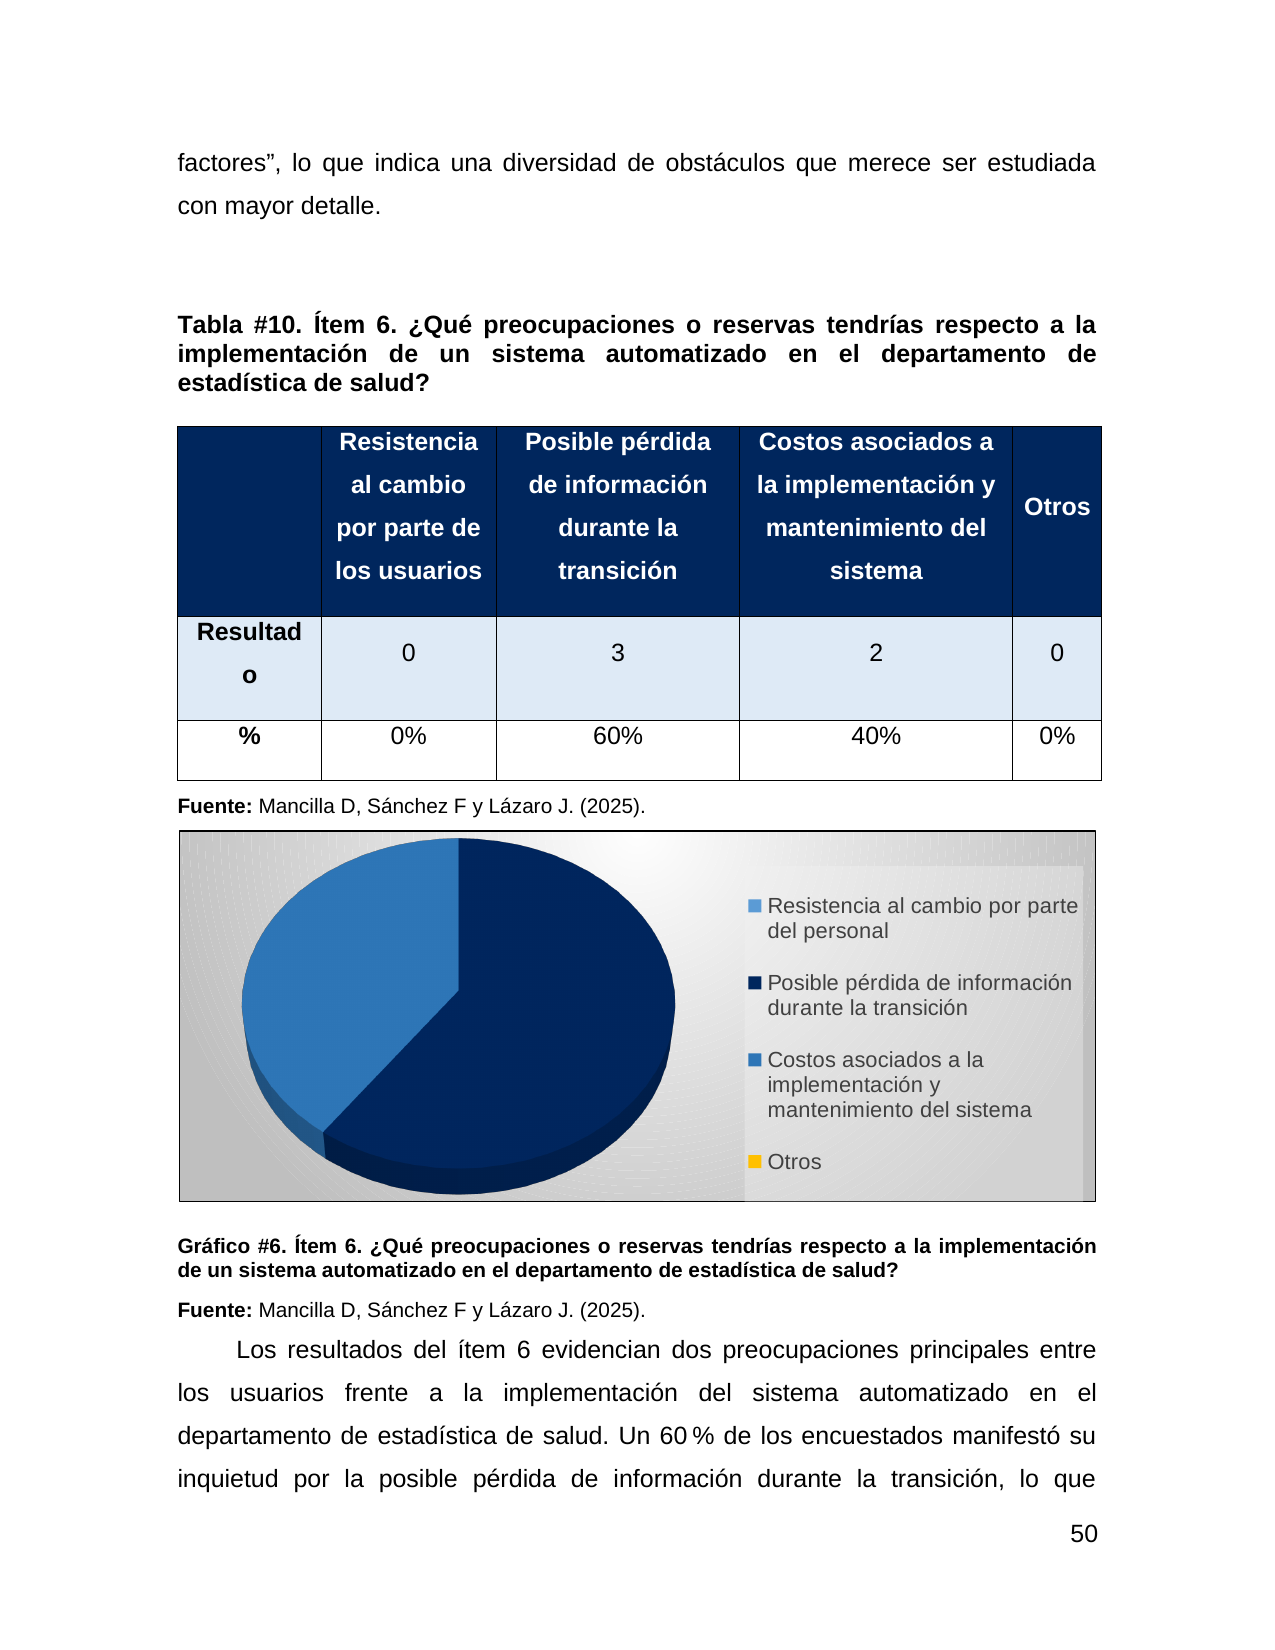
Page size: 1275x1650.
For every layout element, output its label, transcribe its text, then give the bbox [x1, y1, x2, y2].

table_cell 40% [740, 721, 1012, 780]
table_header Resistencia al cambio por parte de los usuarios [322, 427, 496, 616]
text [177, 1334, 1098, 1493]
table_header Costos asociados a la implementación y mantenimiento del sistema [740, 427, 1012, 616]
table_cell 0 [1013, 617, 1101, 720]
table_cell 2 [740, 617, 1012, 720]
text Tabla #10. Ítem 6. ¿Qué preocupaciones o reservas tendrías respecto a la implementación de un sistema automatizado en el departamento de estadística de salud? [177, 310, 1098, 397]
table_header [178, 427, 321, 616]
text Fuente: Mancilla D, Sánchez F y Lázaro J. (2025). [177, 794, 1098, 818]
table_cell Resultado [178, 617, 321, 720]
text Gráfico #6. Ítem 6. ¿Qué preocupaciones o reservas tendrías respecto a la implementación de un sistema automatizado en el departamento de estadística de salud? [177, 1233, 1098, 1281]
table_cell % [178, 721, 321, 780]
text Fuente: Mancilla D, Sánchez F y Lázaro J. (2025). [177, 1298, 1098, 1322]
table_cell 0 [322, 617, 496, 720]
table_cell 0% [322, 721, 496, 780]
table_header Posible pérdida de información durante la transición [497, 427, 739, 616]
table_header Otros [1013, 427, 1101, 616]
table_cell 60% [497, 721, 739, 780]
table_cell 0% [1013, 721, 1101, 780]
table_cell 3 [497, 617, 739, 720]
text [177, 148, 1098, 219]
